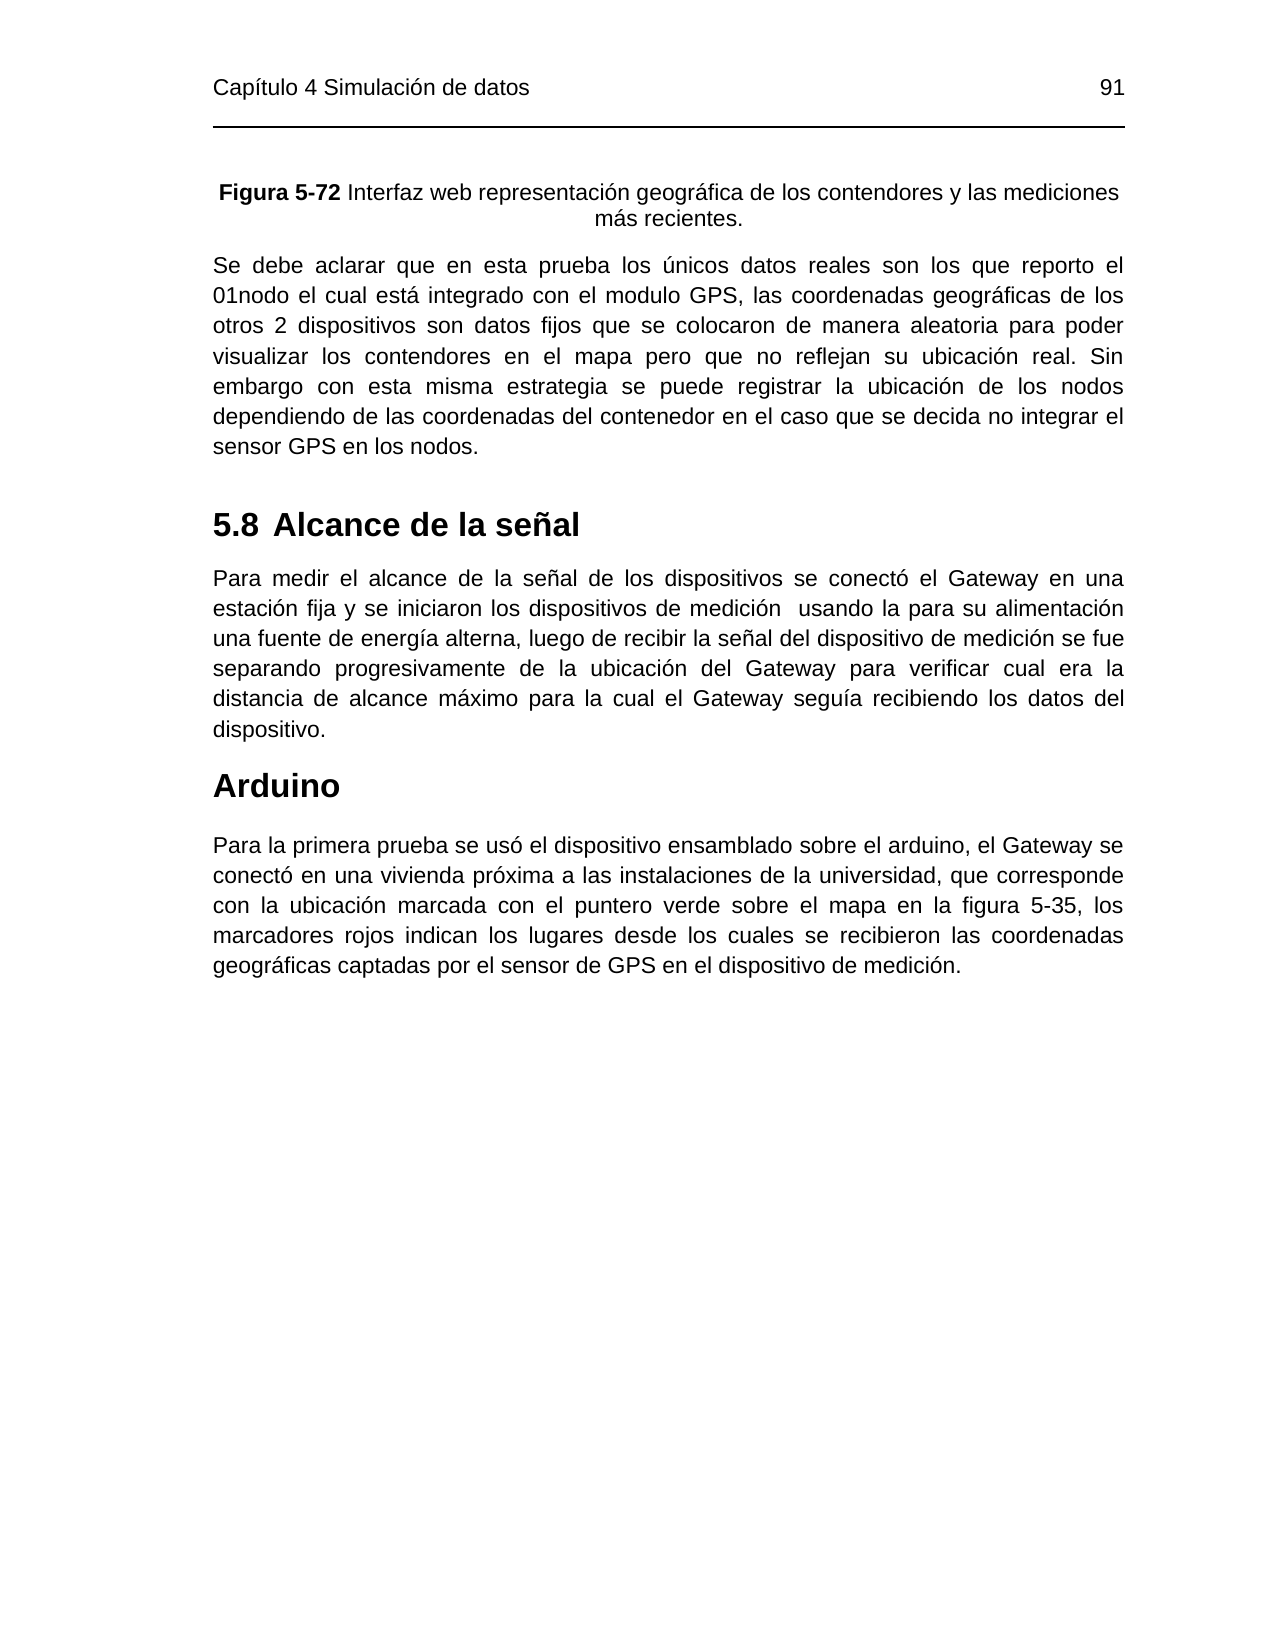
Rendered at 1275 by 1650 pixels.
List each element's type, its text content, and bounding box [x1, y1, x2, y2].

text Para medir el alcance de la señal de los dispositivos se conectó el Gateway en una estación fija y se iniciaron los dispositivos de medición usando la para su alimentación una fuente de energía alterna, luego de recibir la señal del dispositivo de medición se fue separando progresivamente de la ubicación del Gateway para verificar cual era la distancia de alcance máximo para la cual el Gateway seguía recibiendo los datos del dispositivo. [213, 564, 1125, 742]
subtitle Alcance de la señal [213, 505, 1125, 544]
text Arduino [213, 767, 1125, 805]
text Para la primera prueba se usó el dispositivo ensamblado sobre el arduino, el Gateway se conectó en una vivienda próxima a las instalaciones de la universidad, que corresponde con la ubicación marcada con el puntero verde sobre el mapa en la figura 5-35, los marcadores rojos indican los lugares desde los cuales se recibieron las coordenadas geográficas captadas por el sensor de GPS en el dispositivo de medición. [213, 832, 1125, 979]
text Se debe aclarar que en esta prueba los únicos datos reales son los que reporto el 01nodo el cual está integrado con el modulo GPS, las coordenadas geográficas de los otros 2 dispositivos son datos fijos que se colocaron de manera aleatoria para poder visualizar los contendores en el mapa pero que no reflejan su ubicación real. Sin embargo con esta misma estrategia se puede registrar la ubicación de los nodos dependiendo de las coordenadas del contenedor en el caso que se decida no integrar el sensor GPS en los nodos. [213, 252, 1125, 460]
